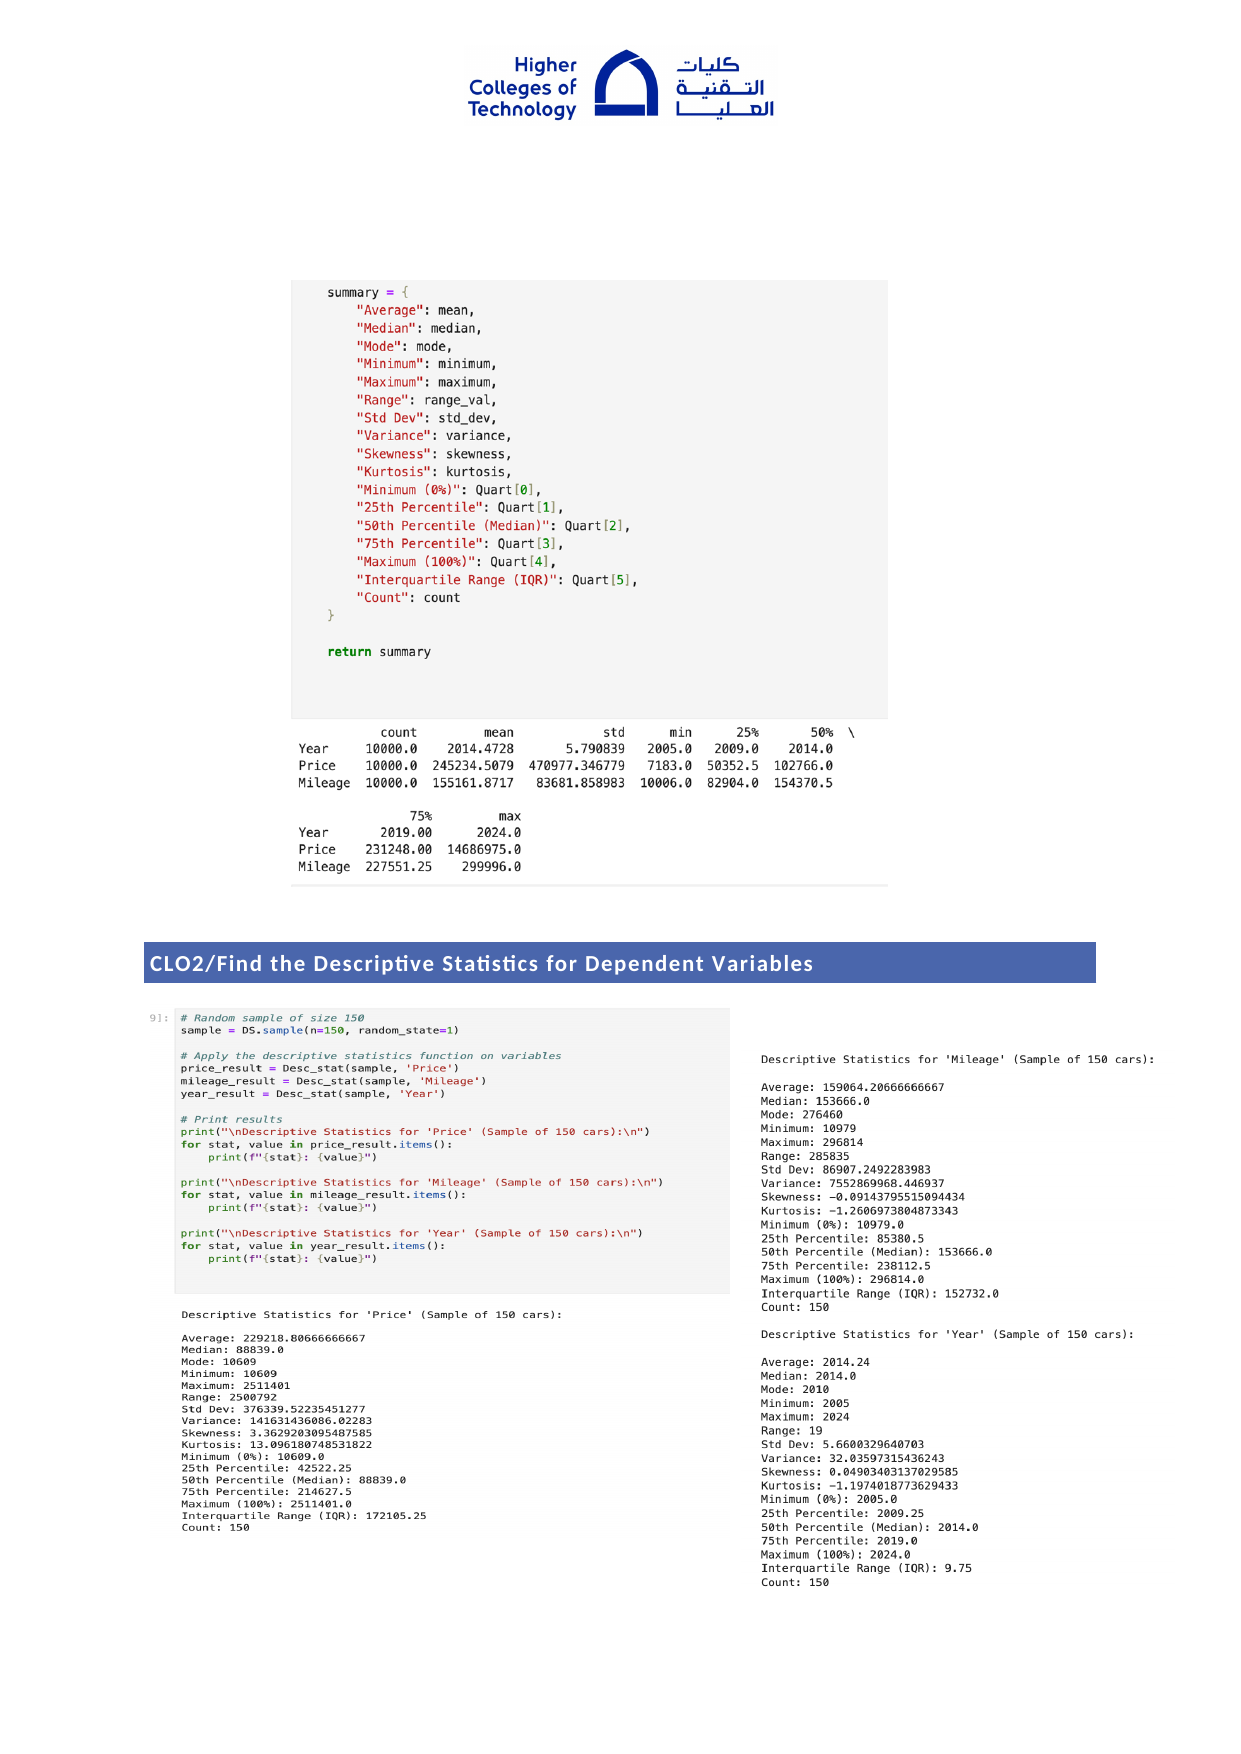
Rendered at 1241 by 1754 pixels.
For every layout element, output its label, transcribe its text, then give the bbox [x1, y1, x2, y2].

subtitle CLO2/Find the Descriptive Statistics for Dependent Variables [150, 949, 1090, 977]
picture [150, 1004, 730, 1540]
picture [741, 1040, 1176, 1590]
picture [288, 280, 888, 887]
picture [463, 45, 778, 126]
